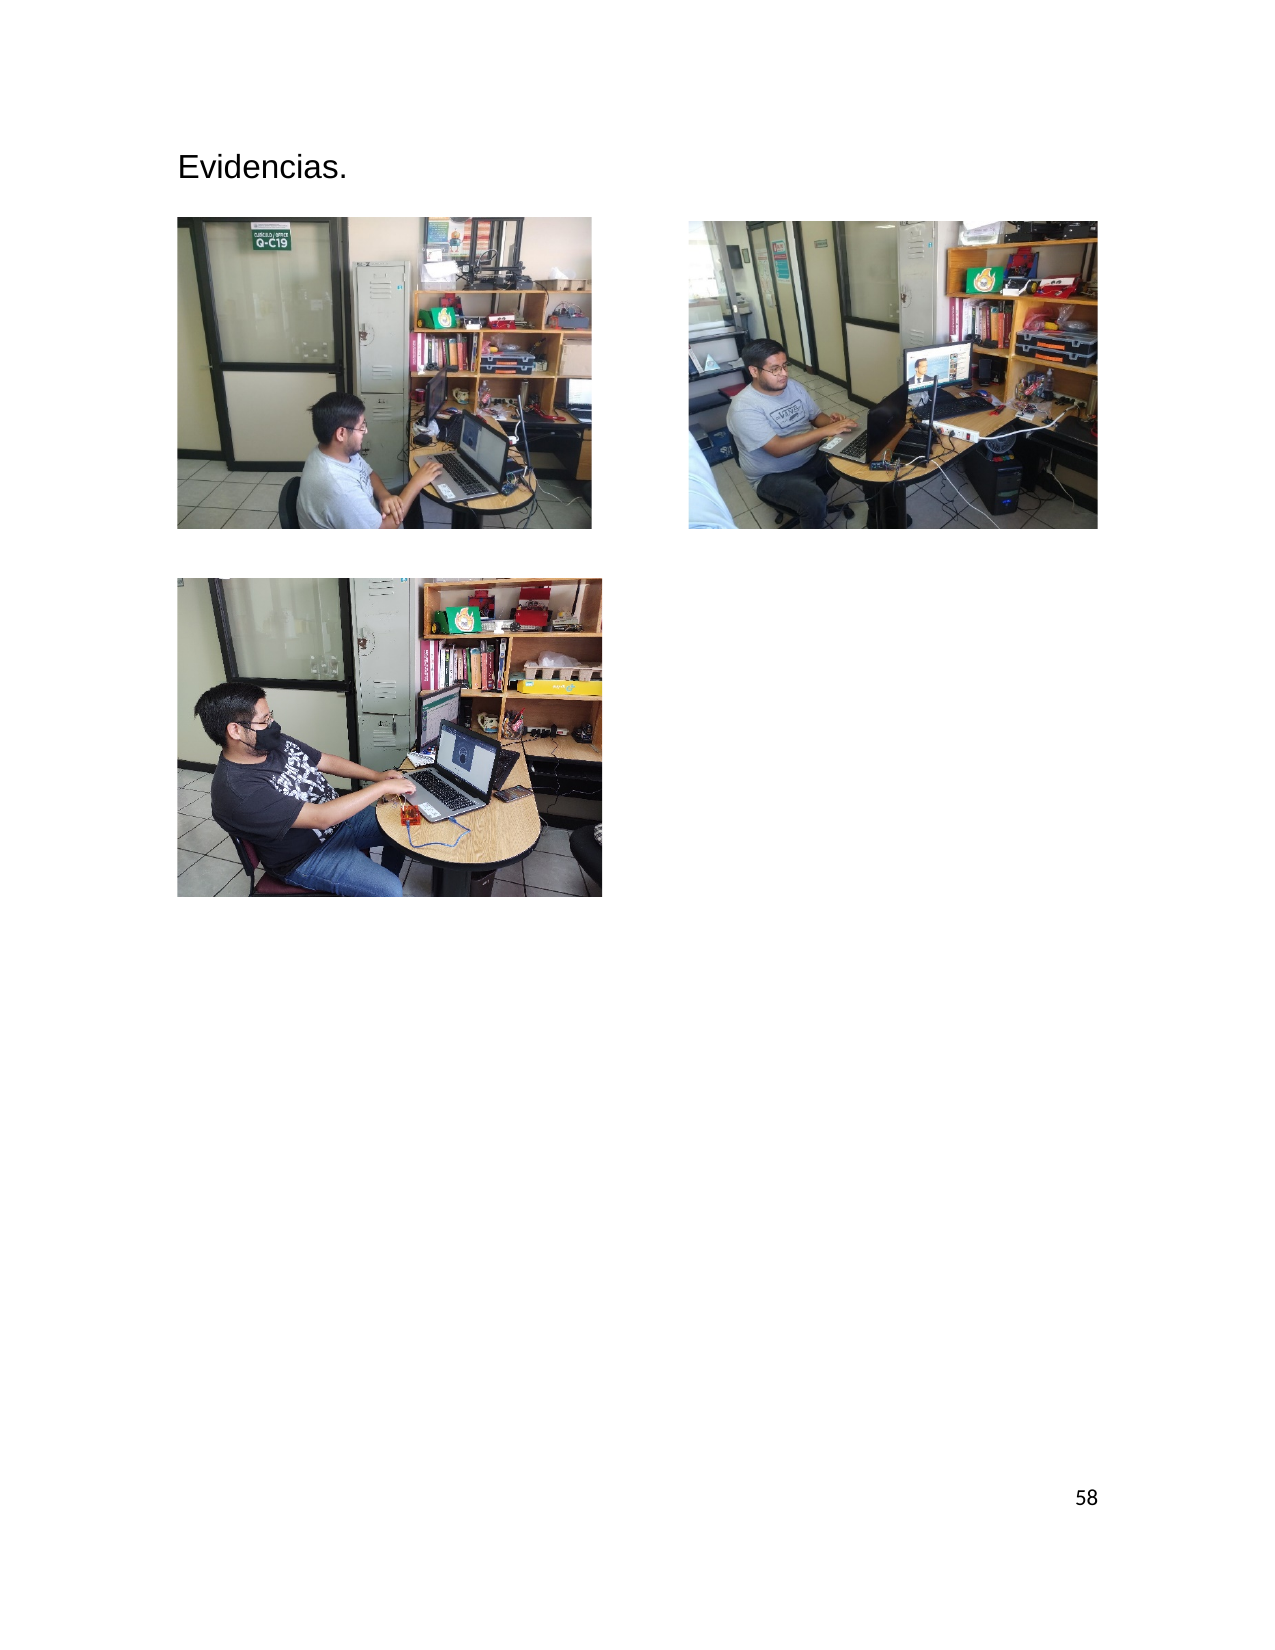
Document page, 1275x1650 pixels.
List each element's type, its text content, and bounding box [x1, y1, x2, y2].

picture [177, 578, 603, 897]
subtitle Evidencias. [177, 148, 1098, 186]
picture [688, 221, 1098, 529]
picture [177, 217, 592, 529]
